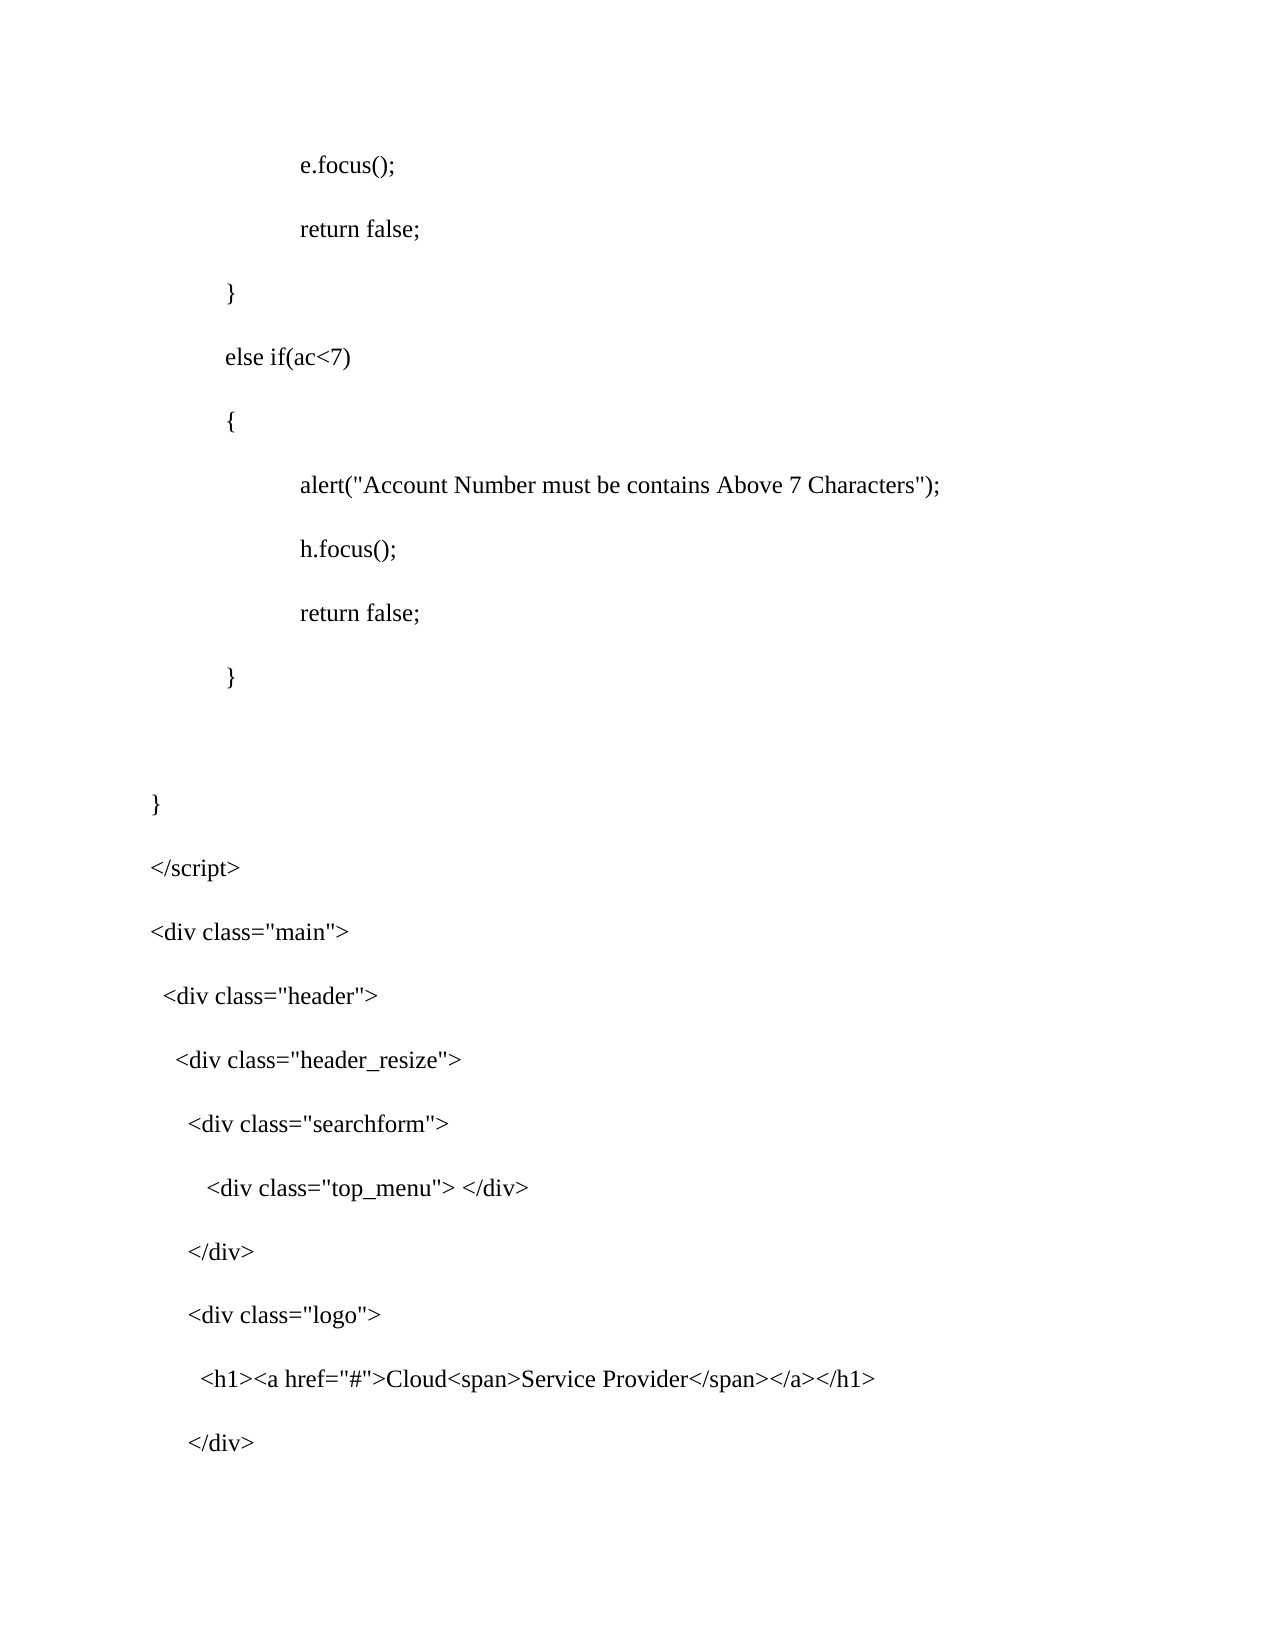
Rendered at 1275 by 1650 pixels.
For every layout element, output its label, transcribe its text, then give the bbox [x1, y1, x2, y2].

text </div> [150, 1428, 1125, 1457]
text } [150, 789, 1125, 818]
text <div class="top_menu"> </div> [150, 1173, 1125, 1201]
text <div class="header"> [150, 981, 1125, 1009]
text <div class="logo"> [150, 1301, 1125, 1329]
text return false; [150, 214, 1125, 243]
text else if(ac<7) [150, 342, 1125, 371]
text </script> [150, 853, 1125, 882]
text </div> [150, 1237, 1125, 1265]
text <h1><a href="#">Cloud<span>Service Provider</span></a></h1> [150, 1364, 1125, 1393]
text } [150, 278, 1125, 307]
text alert("Account Number must be contains Above 7 Characters"); [150, 470, 1125, 498]
text <div class="header_resize"> [150, 1045, 1125, 1073]
text } [150, 662, 1125, 690]
text { [150, 406, 1125, 434]
text <div class="main"> [150, 917, 1125, 946]
text h.focus(); [150, 534, 1125, 562]
text return false; [150, 598, 1125, 626]
text <div class="searchform"> [150, 1109, 1125, 1137]
text e.focus(); [150, 150, 1125, 179]
